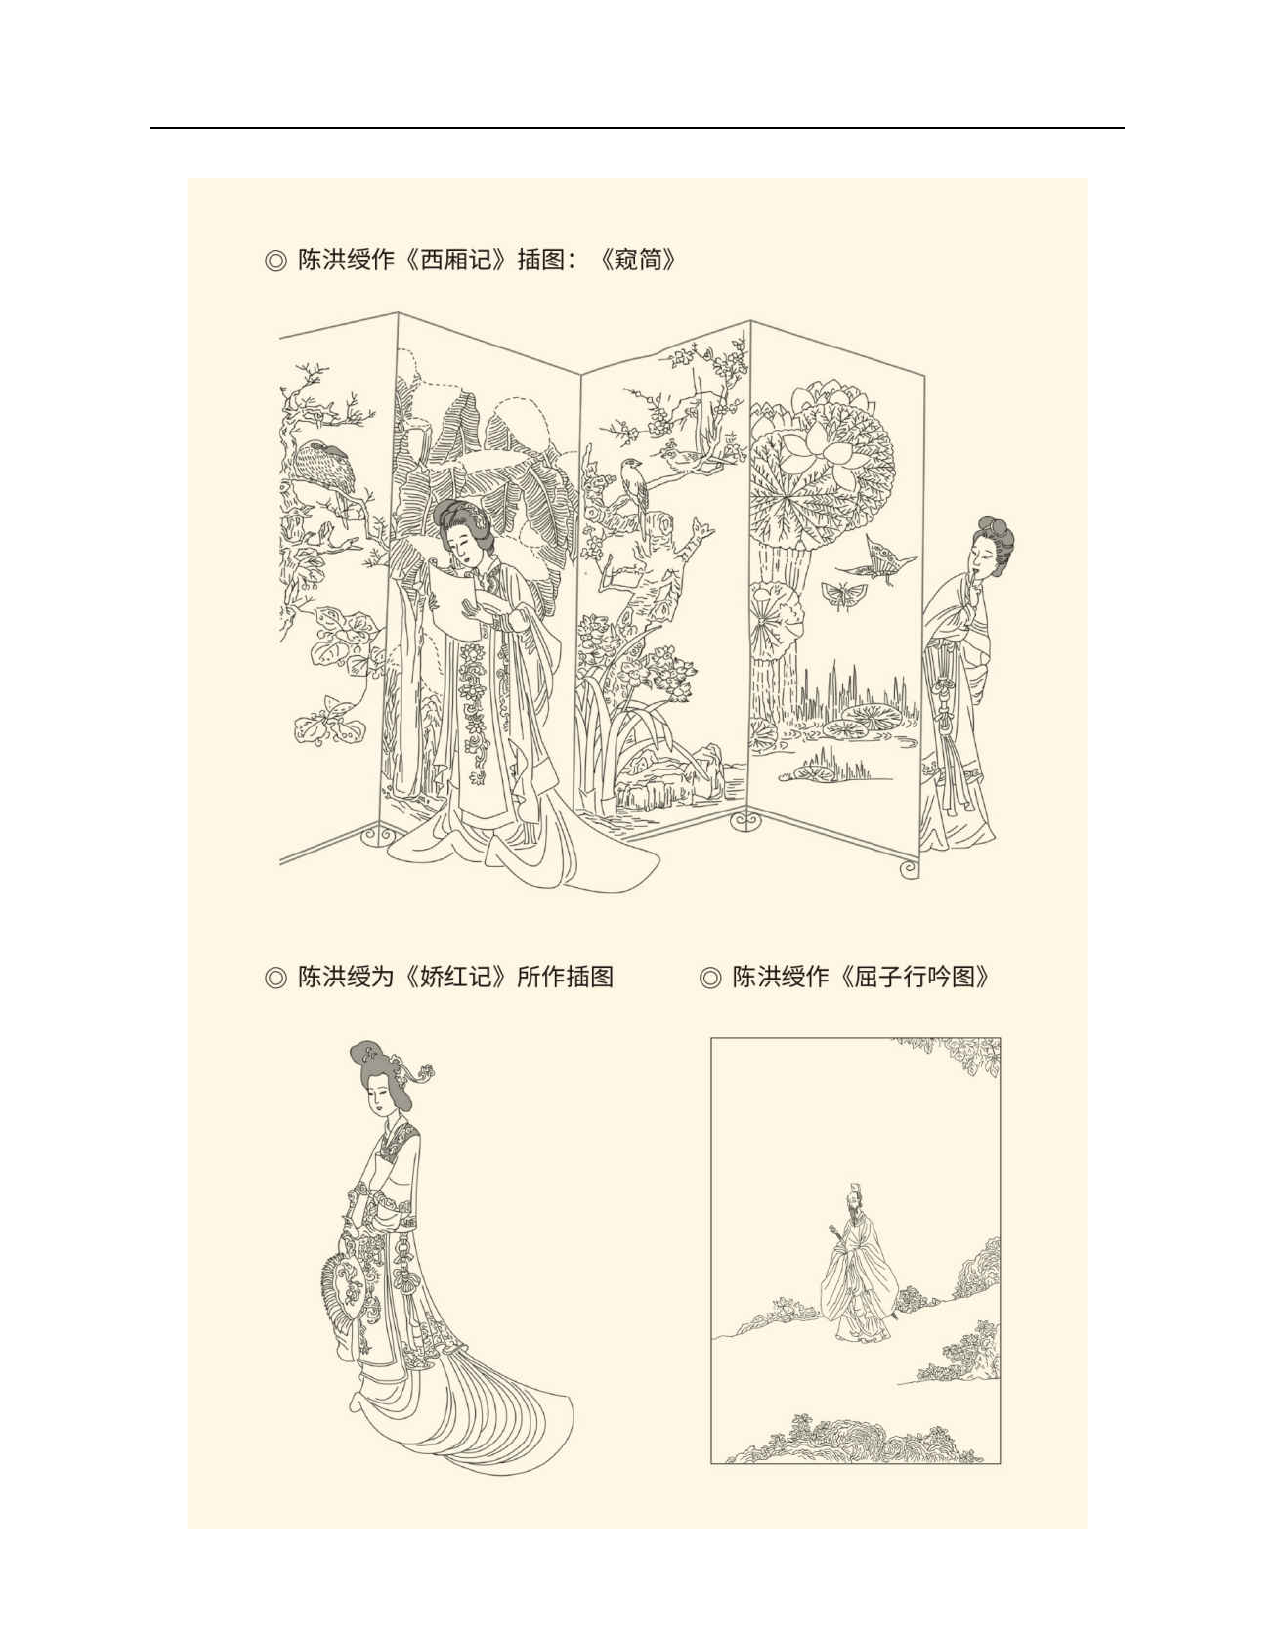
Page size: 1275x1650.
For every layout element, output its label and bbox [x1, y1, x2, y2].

picture [187, 178, 1088, 1529]
